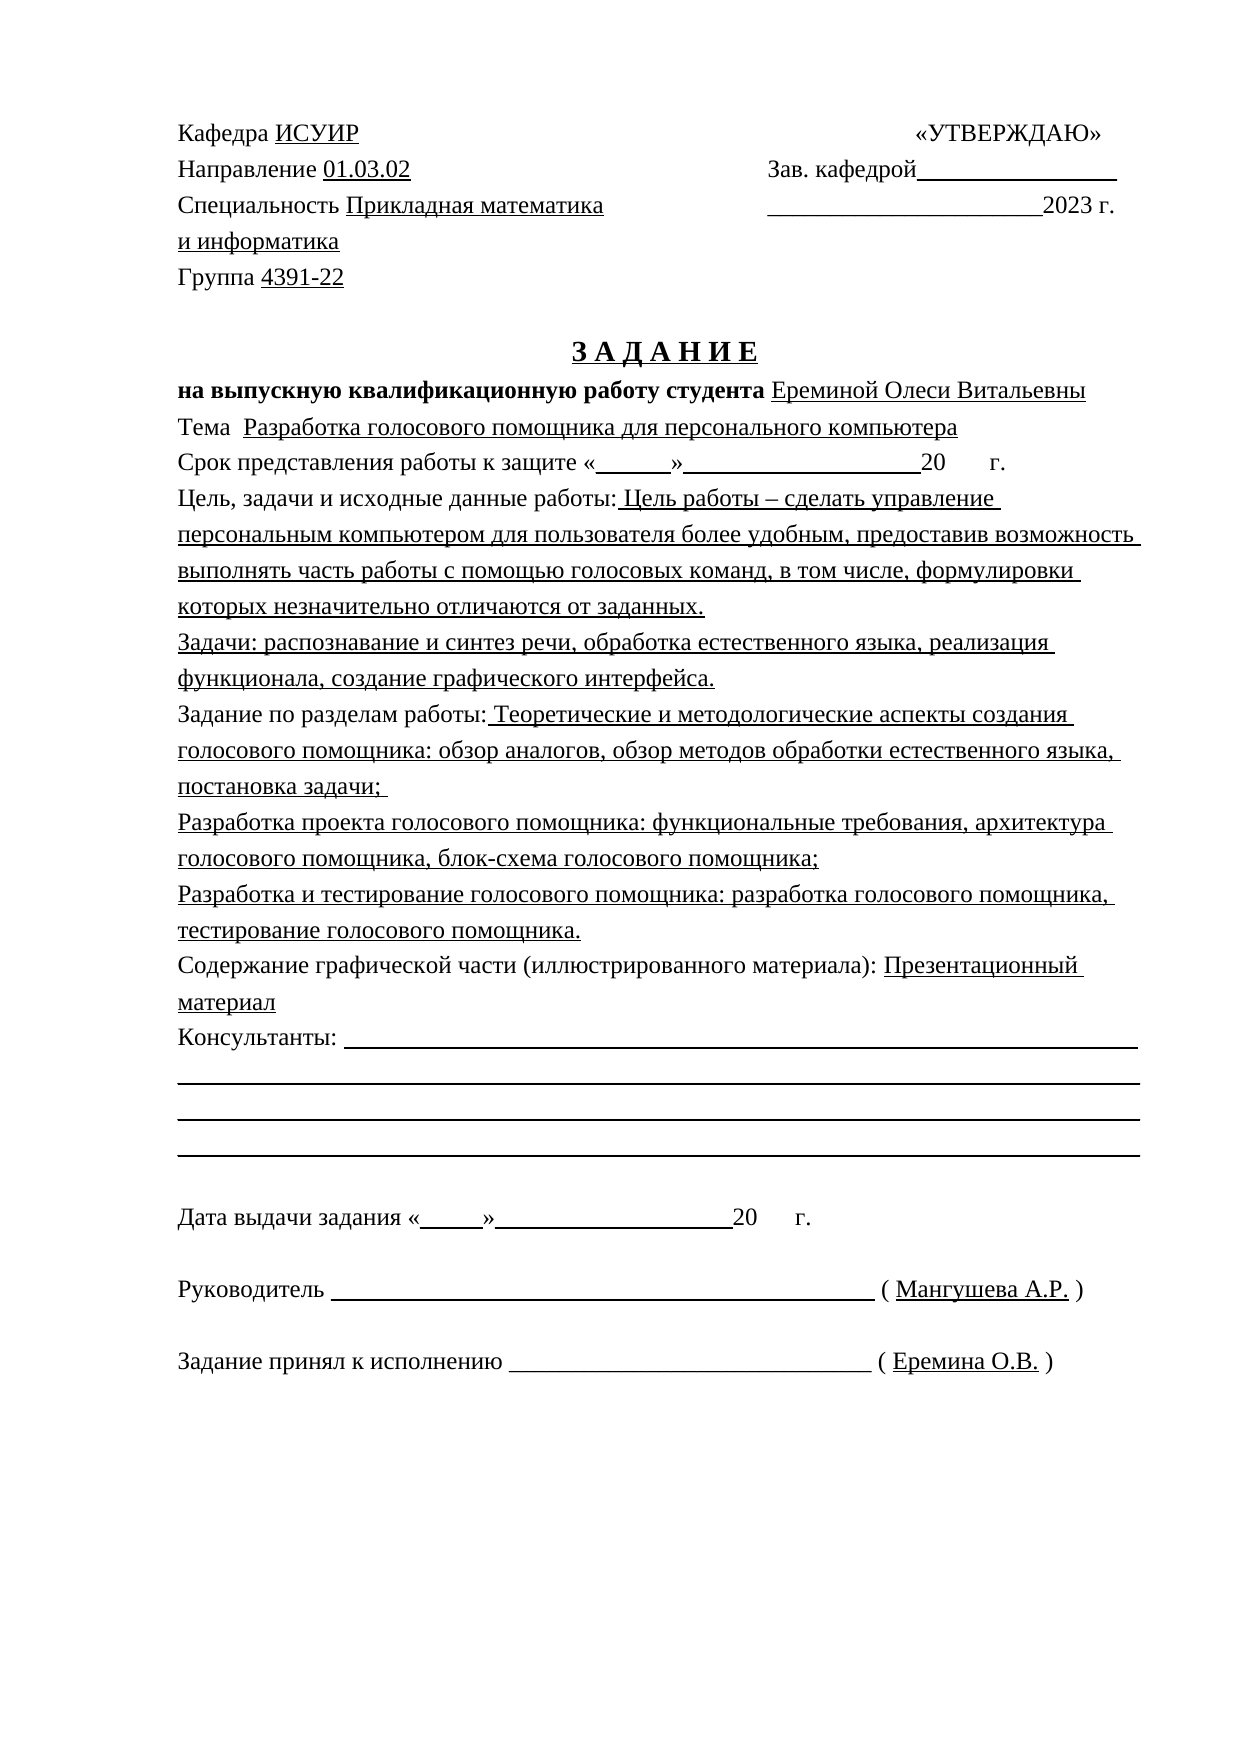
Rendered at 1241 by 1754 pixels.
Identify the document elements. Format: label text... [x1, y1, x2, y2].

text Консультанты: _______________________________________________________________ [177, 1022, 1152, 1051]
text Кафедра ИСУИР «УТВЕРЖДАЮ» [177, 118, 1152, 147]
text Разработка и тестирование голосового помощника: разработка голосового помощника, тестирование голосового помощника. [177, 879, 1152, 943]
text Задание по разделам работы: Теоретические и методологические аспекты создания голосового помощника: обзор аналогов, обзор методов обработки естественного языка, постановка задачи; [177, 699, 1152, 800]
text Тема Разработка голосового помощника для персонального компьютера [177, 412, 1152, 440]
text Цель, задачи и исходные данные работы: Цель работы – сделать управление персональным компьютером для пользователя более удобным, предоставив возможность выполнять часть работы с помощью голосовых команд, в том числе, формулировки которых незначительно отличаются от заданных. [177, 483, 1152, 620]
text Группа 4391-22 [177, 262, 1152, 291]
text Содержание графической части (иллюстрированного материала): Презентационный материал [177, 951, 1152, 1015]
text Срок представления работы к защите «______»___________________20 г. [177, 447, 1152, 476]
text Руководитель ___________________________________________ ( Мангушева А.Р. ) [177, 1274, 1152, 1303]
subtitle З А Д А Н И Е [177, 334, 1152, 367]
text Задачи: распознавание и синтез речи, обработка естественного языка, реализация функционала, создание графического интерфейса. [177, 627, 1152, 692]
text _______________________________________________________________________________________________________________________________________________________________________________________________________________________________________ [177, 1058, 1152, 1159]
text Направление 01.03.02 Зав. кафедрой________________ [177, 154, 1152, 183]
text Дата выдачи задания «_____»___________________20 г. [177, 1202, 1152, 1231]
text и информатика [177, 226, 1152, 255]
text Задание принял к исполнению _____________________________ ( Еремина О.В. ) [177, 1346, 1152, 1375]
text на выпускную квалификационную работу студента Ереминой Олеси Витальевны [177, 376, 1152, 404]
text Специальность Прикладная математика ______________________2023 г. [177, 190, 1152, 219]
text Разработка проекта голосового помощника: функциональные требования, архитектура голосового помощника, блок-схема голосового помощника; [177, 807, 1152, 872]
